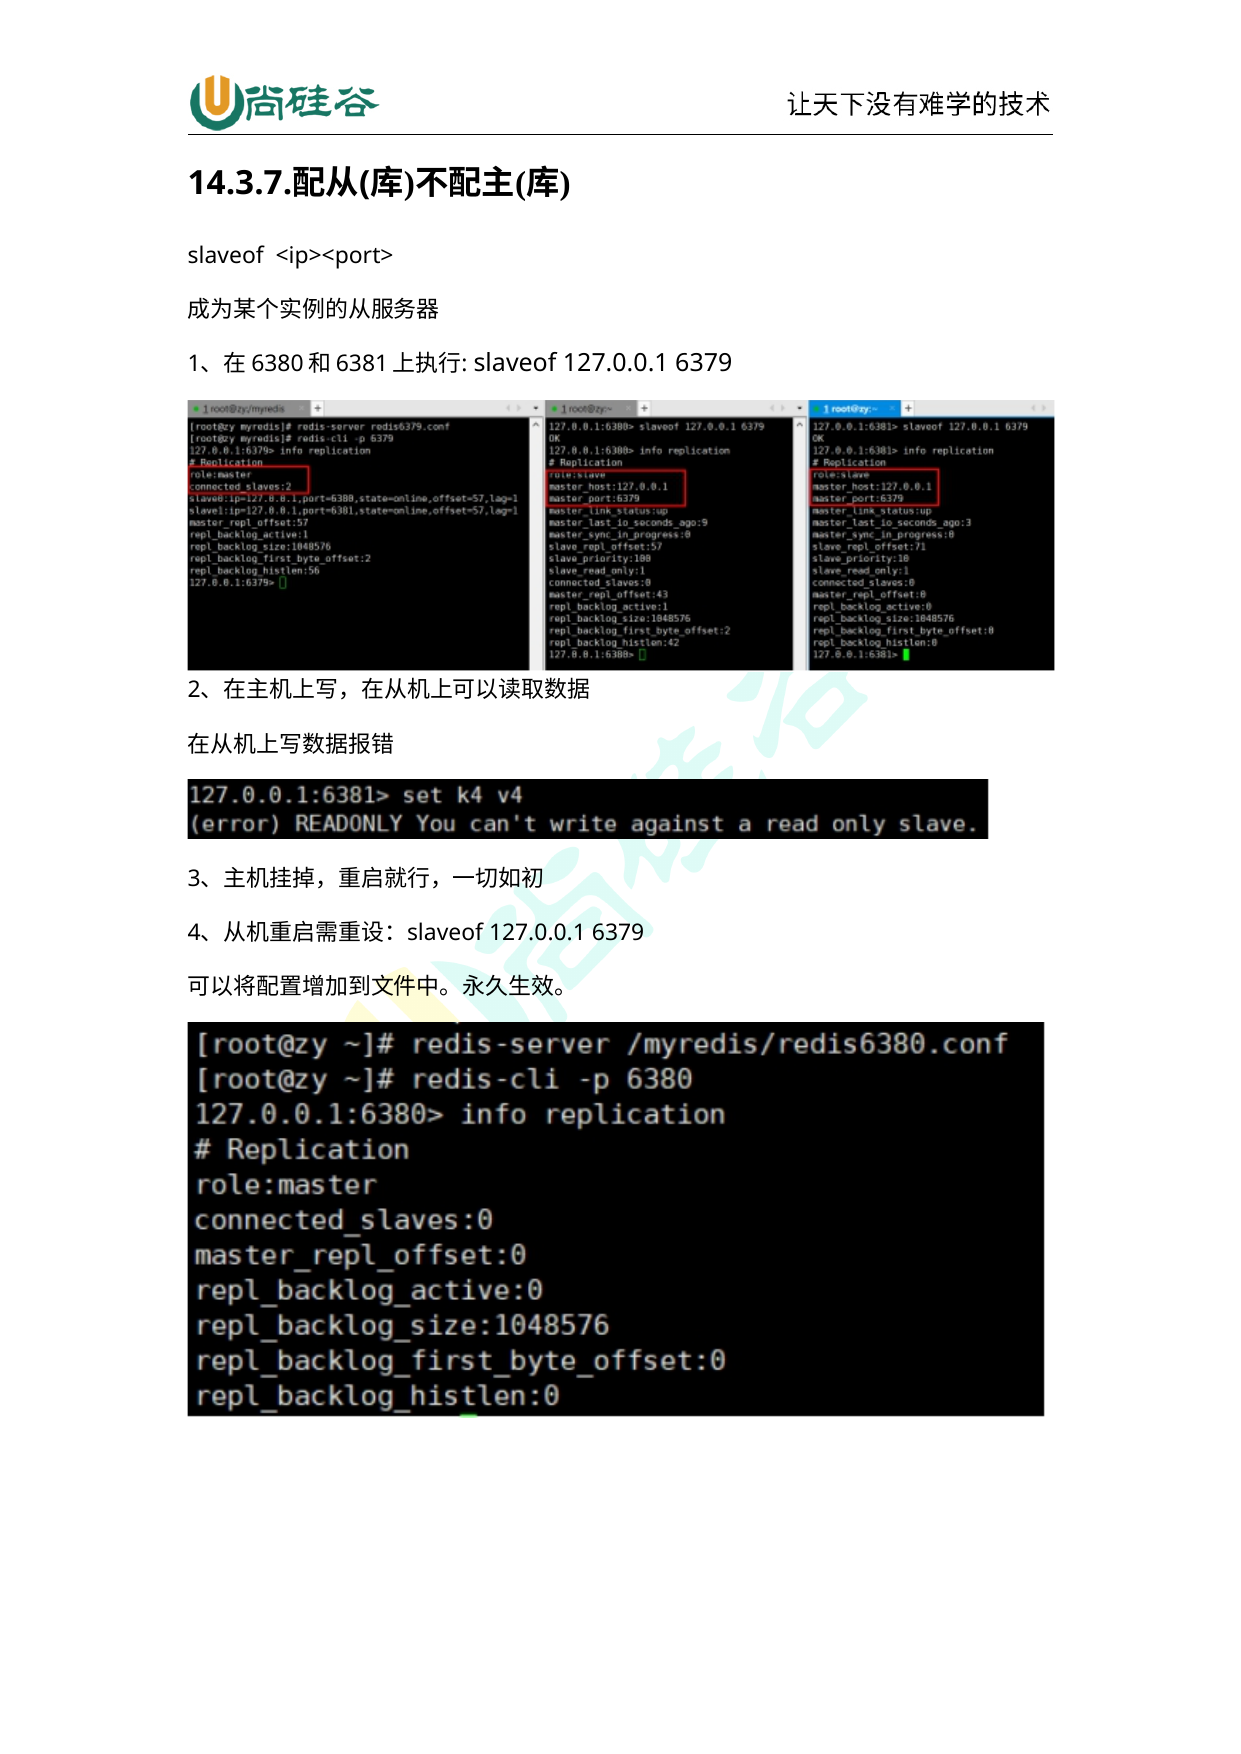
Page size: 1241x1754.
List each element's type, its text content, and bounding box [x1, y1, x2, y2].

picture [187, 73, 1053, 132]
picture [187, 1022, 1046, 1418]
text 可以将配置增加到文件中。永久生效。 [187, 968, 1053, 1001]
picture [187, 400, 1056, 672]
text slaveof <ip><port> [187, 239, 1053, 270]
text 3、主机挂掉，重启就行，一切如初 [187, 860, 1053, 893]
text 4、从机重启需重设：slaveof 127.0.0.1 6379 [187, 914, 1053, 947]
text 成为某个实例的从服务器 [187, 291, 1053, 324]
text 2、在主机上写，在从机上可以读取数据 [187, 672, 1053, 705]
text 在从机上写数据报错 [187, 726, 1053, 759]
text 1、在6380和6381上执行: slaveof 127.0.0.1 6379 [187, 345, 1053, 379]
picture [187, 779, 989, 839]
list 14.3.7.配从(库)不配主(库) [187, 156, 1053, 204]
